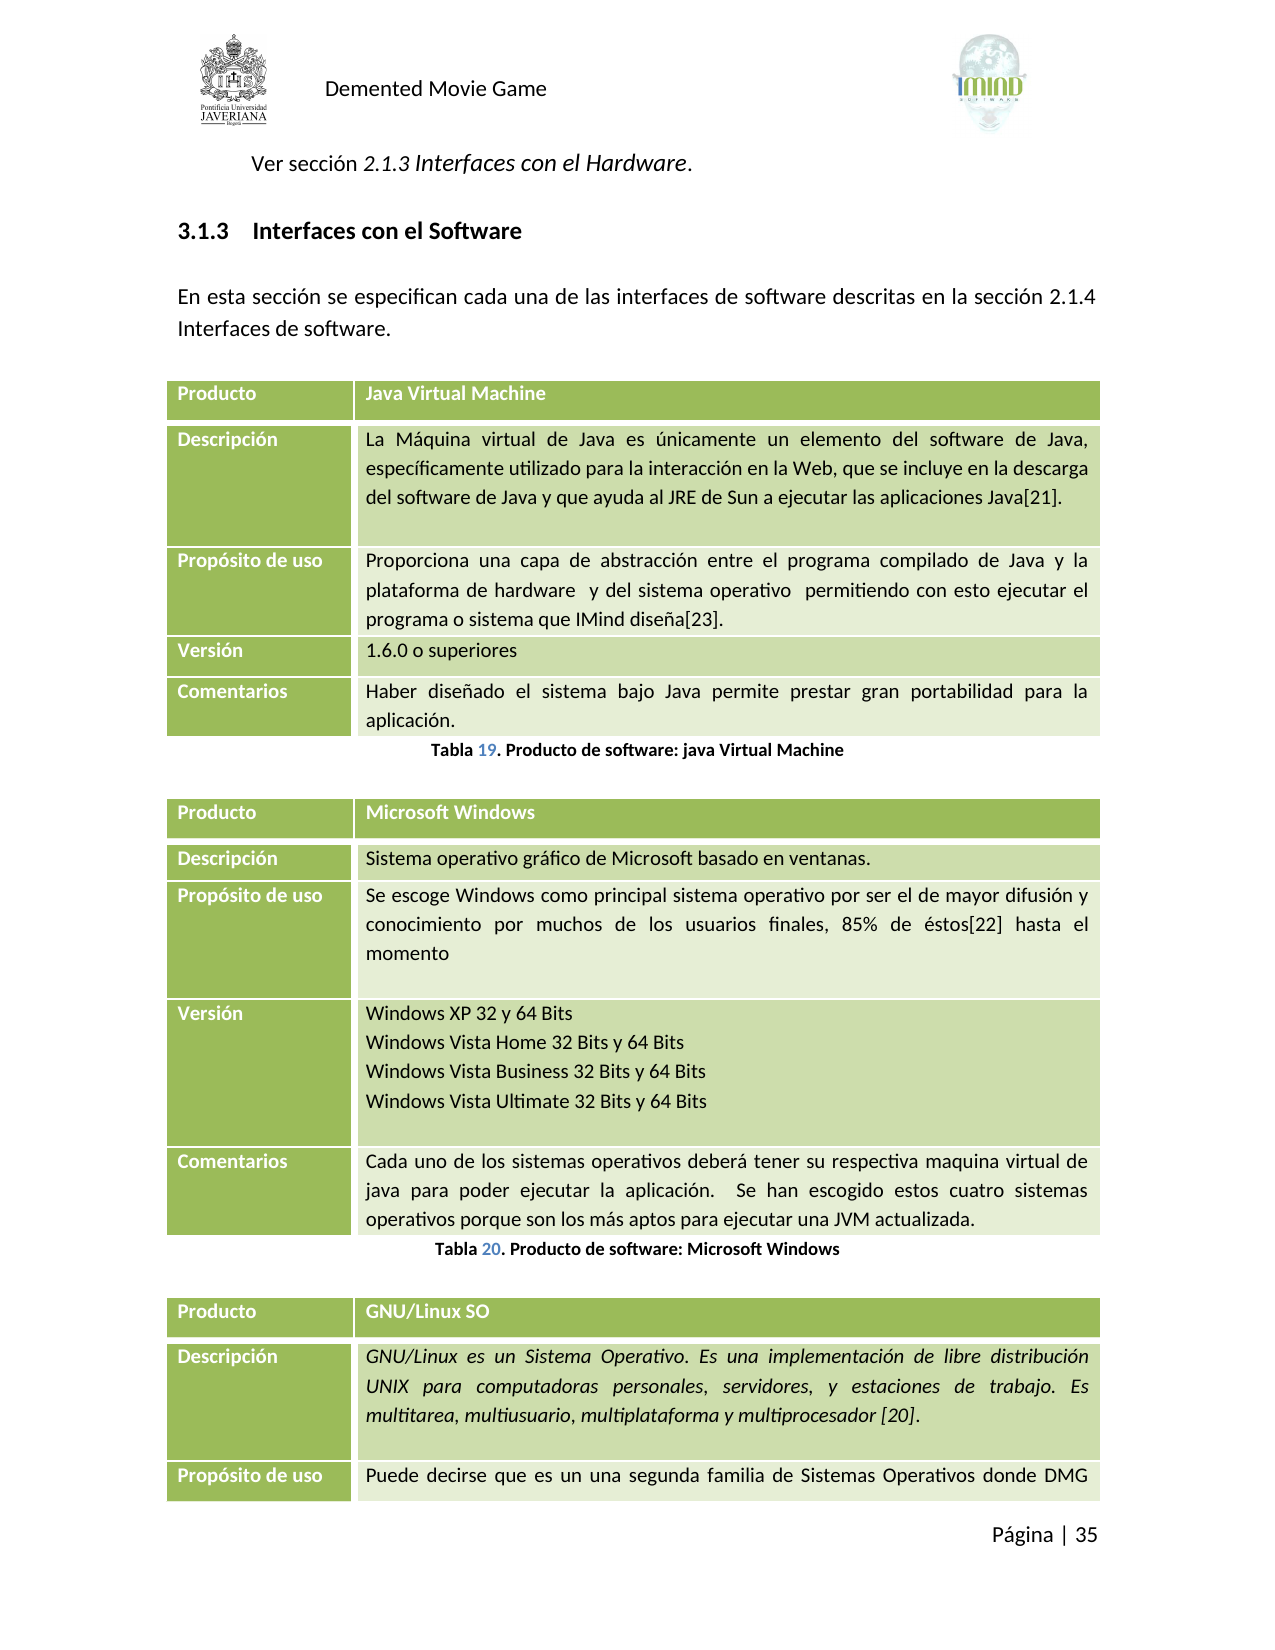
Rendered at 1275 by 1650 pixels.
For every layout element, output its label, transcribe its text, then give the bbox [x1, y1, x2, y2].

table_cell Descripción [167, 845, 351, 880]
table_cell Se escoge Windows como principal sistema operativo por ser el de mayor difusión y conocimiento por muchos de los usuarios finales, 85% de éstos[22] hasta el momento [358, 882, 1100, 998]
table_cell Propósito de uso [167, 882, 351, 998]
table_cell Propósito de uso [167, 1462, 351, 1501]
table_cell Comentarios [167, 1148, 351, 1235]
table_cell Windows XP 32 y 64 Bits Windows Vista Home 32 Bits y 64 Bits Windows Vista Business 32 Bits y 64 Bits Windows Vista Ultimate 32 Bits y 64 Bits [358, 1000, 1100, 1146]
table_header Producto [167, 381, 353, 420]
table_cell Sistema operativo gráfico de Microsoft basado en ventanas. [358, 845, 1100, 880]
table_cell Cada uno de los sistemas operativos deberá tener su respectiva maquina virtual de java para poder ejecutar la aplicación. Se han escogido estos cuatro sistemas operativos porque son los más aptos para ejecutar una JVM actualizada. [358, 1148, 1100, 1235]
table_header Java Virtual Machine [355, 381, 1100, 420]
table_cell Proporciona una capa de abstracción entre el programa compilado de Java y la plataforma de hardware y del sistema operativo permitiendo con esto ejecutar el programa o sistema que IMind diseña[23]. [358, 548, 1100, 635]
table_cell Haber diseñado el sistema bajo Java permite prestar gran portabilidad para la aplicación. [358, 678, 1100, 736]
table_header Microsoft Windows [355, 799, 1100, 838]
table_cell Propósito de uso [167, 548, 351, 635]
table_cell Comentarios [167, 678, 351, 736]
text Tabla 20. Producto de software: Microsoft Windows [177, 1238, 1098, 1260]
table_cell Versión [167, 637, 351, 676]
table_cell La Máquina virtual de Java es únicamente un elemento del software de Java, específicamente utilizado para la interacción en la Web, que se incluye en la descarga del software de Java y que ayuda al JRE de Sun a ejecutar las aplicaciones Java[21]. [358, 426, 1100, 546]
table_header Producto [167, 799, 353, 838]
table_cell Descripción [167, 1344, 351, 1460]
table_header GNU/Linux SO [355, 1298, 1100, 1337]
table_header Producto [167, 1298, 353, 1337]
table_cell Versión [167, 1000, 351, 1146]
table_cell Descripción [167, 426, 351, 546]
table_cell GNU/Linux es un Sistema Operativo. Es una implementación de libre distribución UNIX para computadoras personales, servidores, y estaciones de trabajo. Es multitarea, multiusuario, multiplataforma y multiprocesador [20]. [358, 1344, 1100, 1460]
picture [951, 34, 1033, 138]
table_cell 1.6.0 o superiores [358, 637, 1100, 676]
subtitle Interfaces con el Software [177, 215, 1098, 245]
text Tabla 19. Producto de software: java Virtual Machine [177, 739, 1098, 761]
picture [200, 34, 267, 126]
text En esta sección se especifican cada una de las interfaces de software descritas en la sección 2.1.4 Interfaces de software. [177, 282, 1098, 342]
